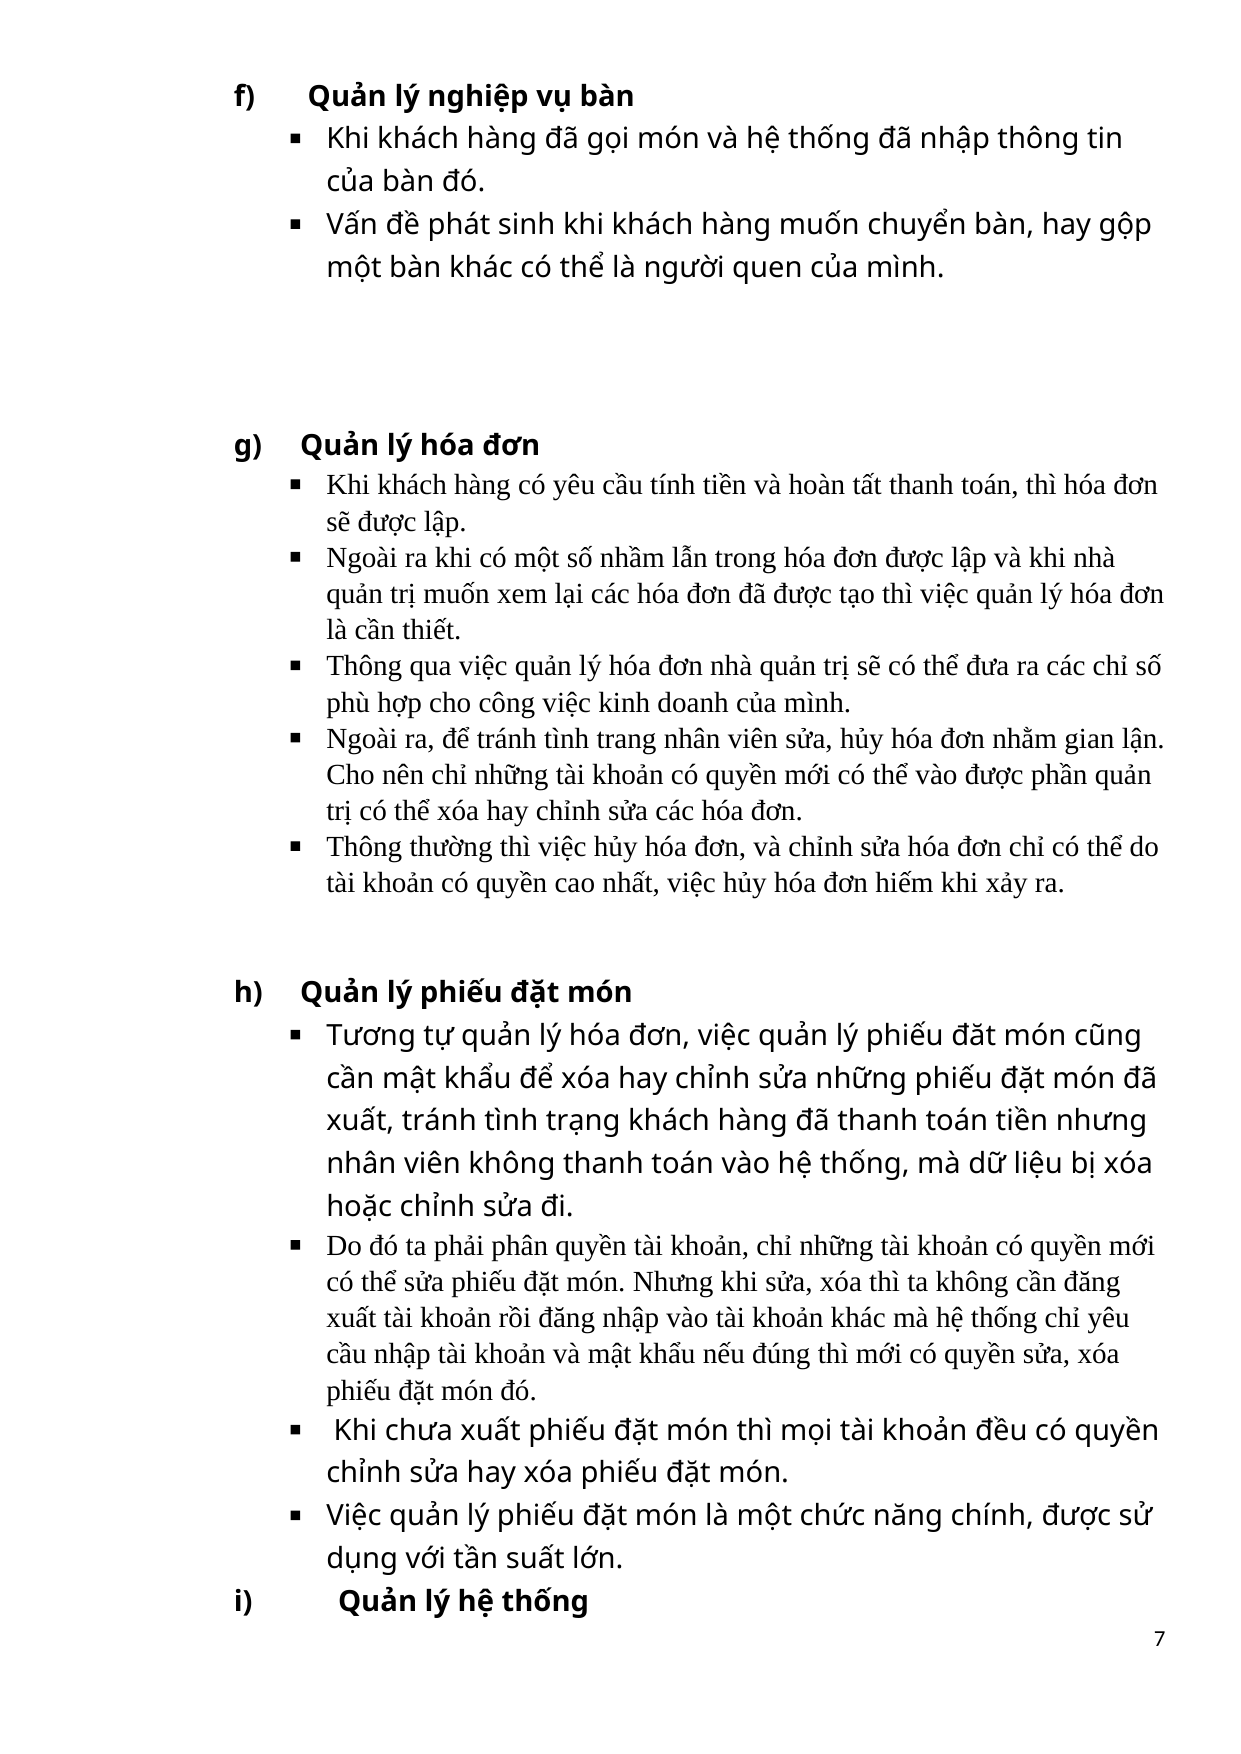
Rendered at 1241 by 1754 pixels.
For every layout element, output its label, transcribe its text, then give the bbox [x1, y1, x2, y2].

list Việc quản lý phiếu đặt món là một chức năng chính, được sử dụng với tần suất lớn. [288, 1494, 1165, 1577]
list Khi khách hàng có yêu cầu tính tiền và hoàn tất thanh toán, thì hóa đơn sẽ được lập. [288, 467, 1165, 537]
list Thông thường thì việc hủy hóa đơn, và chỉnh sửa hóa đơn chỉ có thể do tài khoản có quyền cao nhất, việc hủy hóa đơn hiếm khi xảy ra. [288, 829, 1165, 899]
list Quản lý phiếu đặt món [233, 971, 1165, 1011]
list Ngoài ra, để tránh tình trang nhân viên sửa, hủy hóa đơn nhằm gian lận. [288, 721, 1165, 754]
list Quản lý hóa đơn [233, 425, 1165, 464]
list Quản lý hệ thống [233, 1580, 1165, 1620]
list Khi chưa xuất phiếu đặt món thì mọi tài khoản đều có quyền chỉnh sửa hay xóa phiếu đặt món. [288, 1409, 1165, 1491]
list Khi khách hàng đã gọi món và hệ thống đã nhập thông tin của bàn đó. [288, 118, 1165, 200]
list Cho nên chỉ những tài khoản có quyền mới có thể vào được phần quản trị có thể xóa hay chỉnh sửa các hóa đơn. [326, 757, 1165, 827]
list Tương tự quản lý hóa đơn, việc quản lý phiếu đăt món cũng cần mật khẩu để xóa hay chỉnh sửa những phiếu đặt món đã xuất, tránh tình trạng khách hàng đã thanh toán tiền nhưng nhân viên không thanh toán vào hệ thống, mà dữ liệu bị xóa hoặc chỉnh sửa đi. [288, 1014, 1165, 1225]
list Quản lý nghiệp vụ bàn [233, 75, 1165, 115]
list Do đó ta phải phân quyền tài khoản, chỉ những tài khoản có quyền mới có thể sửa phiếu đặt món. Nhưng khi sửa, xóa thì ta không cần đăng xuất tài khoản rồi đăng nhập vào tài khoản khác mà hệ thống chỉ yêu cầu nhập tài khoản và mật khẩu nếu đúng thì mới có quyền sửa, xóa phiếu đặt món đó. [288, 1228, 1165, 1406]
list Vấn đề phát sinh khi khách hàng muốn chuyển bàn, hay gộp một bàn khác có thể là người quen của mình. [288, 203, 1165, 286]
list Thông qua việc quản lý hóa đơn nhà quản trị sẽ có thể đưa ra các chỉ số phù hợp cho công việc kinh doanh của mình. [288, 648, 1165, 718]
list Ngoài ra khi có một số nhầm lẫn trong hóa đơn được lập và khi nhà quản trị muốn xem lại các hóa đơn đã được tạo thì việc quản lý hóa đơn là cần thiết. [288, 540, 1165, 646]
